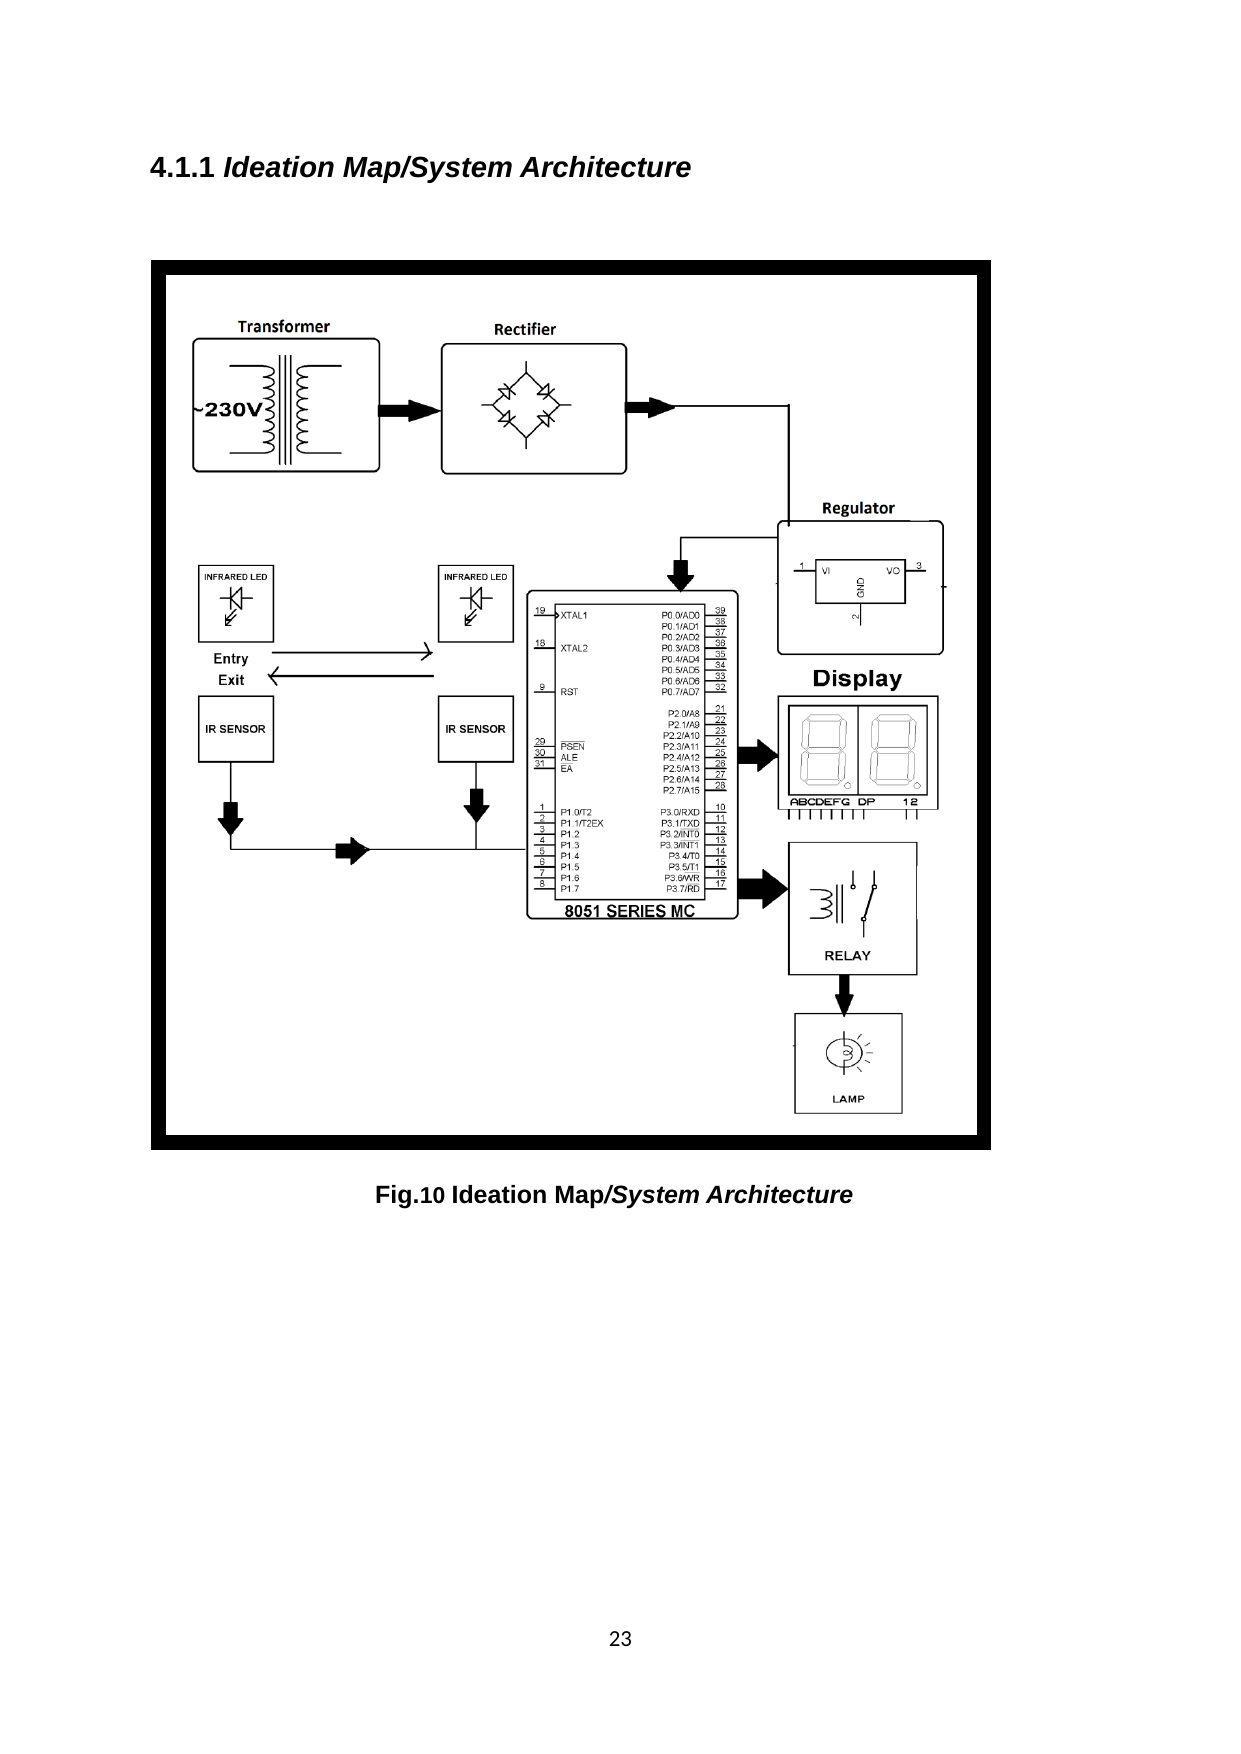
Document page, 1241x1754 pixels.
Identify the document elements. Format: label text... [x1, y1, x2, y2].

picture [166, 275, 977, 1135]
text 4.1.1 Ideation Map/System Architecture [150, 150, 1090, 183]
text Fig.10 Ideation Map/System Architecture [300, 1180, 1090, 1209]
